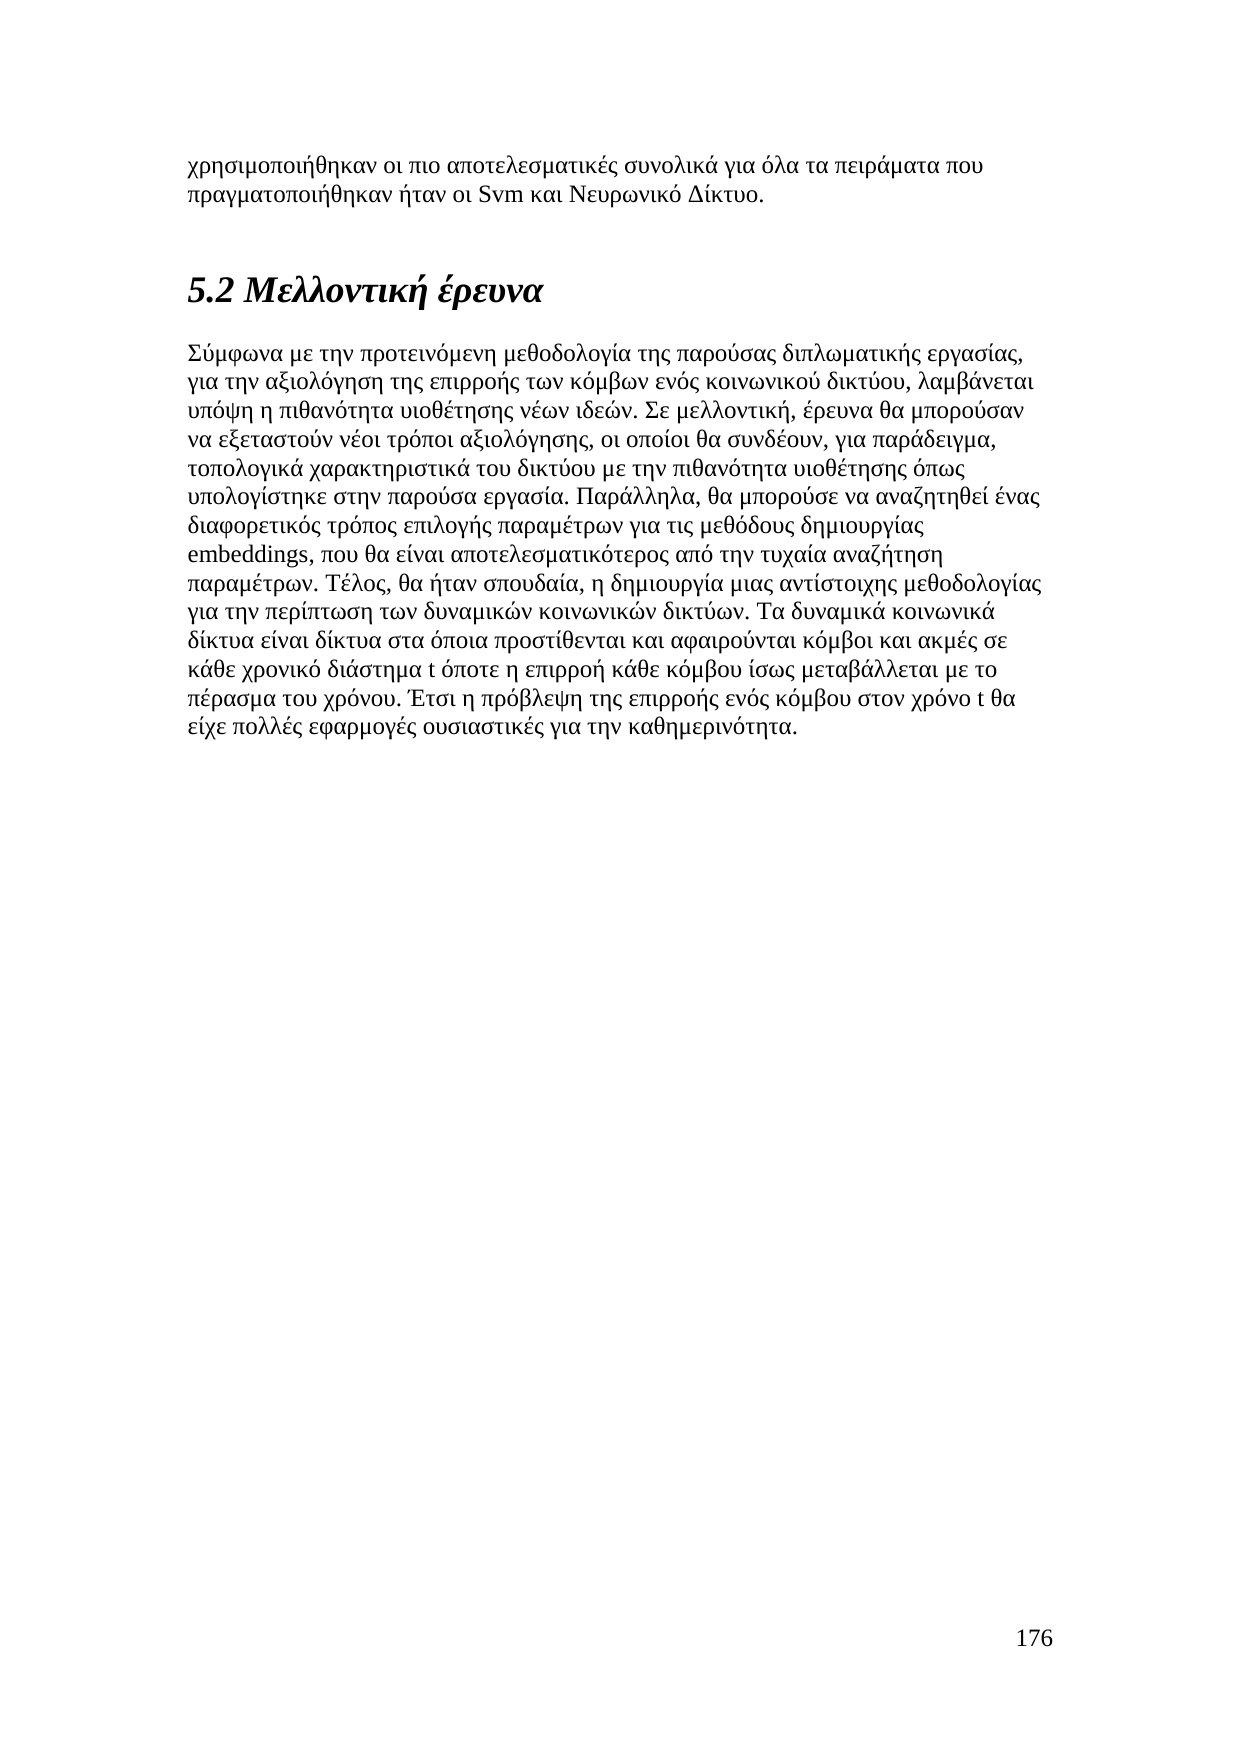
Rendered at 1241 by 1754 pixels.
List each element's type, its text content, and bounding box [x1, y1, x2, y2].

text Σύμφωνα με την προτεινόμενη μεθοδολογία της παρούσας διπλωματικής εργασίας, για την αξιολόγηση της επιρροής των κόμβων ενός κοινωνικού δικτύου, λαμβάνεται υπόψη η πιθανότητα υιοθέτησης νέων ιδεών. Σε μελλοντική, έρευνα θα μπορούσαν να εξεταστούν νέοι τρόποι αξιολόγησης, οι οποίοι θα συνδέουν, για παράδειγμα, τοπολογικά χαρακτηριστικά του δικτύου με την πιθανότητα υιοθέτησης όπως υπολογίστηκε στην παρούσα εργασία. Παράλληλα, θα μπορούσε να αναζητηθεί ένας διαφορετικός τρόπος επιλογής παραμέτρων για τις μεθόδους δημιουργίας embeddings, που θα είναι αποτελεσματικότερος από την τυχαία αναζήτηση παραμέτρων. Τέλος, θα ήταν σπουδαία, η δημιουργία μιας αντίστοιχης μεθοδολογίας για την περίπτωση των δυναμικών κοινωνικών δικτύων. Τα δυναμικά κοινωνικά δίκτυα είναι δίκτυα στα όποια προστίθενται και αφαιρούνται κόμβοι και ακμές σε κάθε χρονικό διάστημα t όποτε η επιρροή κάθε κόμβου ίσως μεταβάλλεται με το πέρασμα του χρόνου. Έτσι η πρόβλεψη της επιρροής ενός κόμβου στον χρόνο t θα είχε πολλές εφαρμογές ουσιαστικές για την καθημερινότητα. [187, 338, 1053, 740]
subtitle 5.2 Μελλοντική έρευνα [187, 267, 1053, 311]
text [187, 150, 1053, 207]
